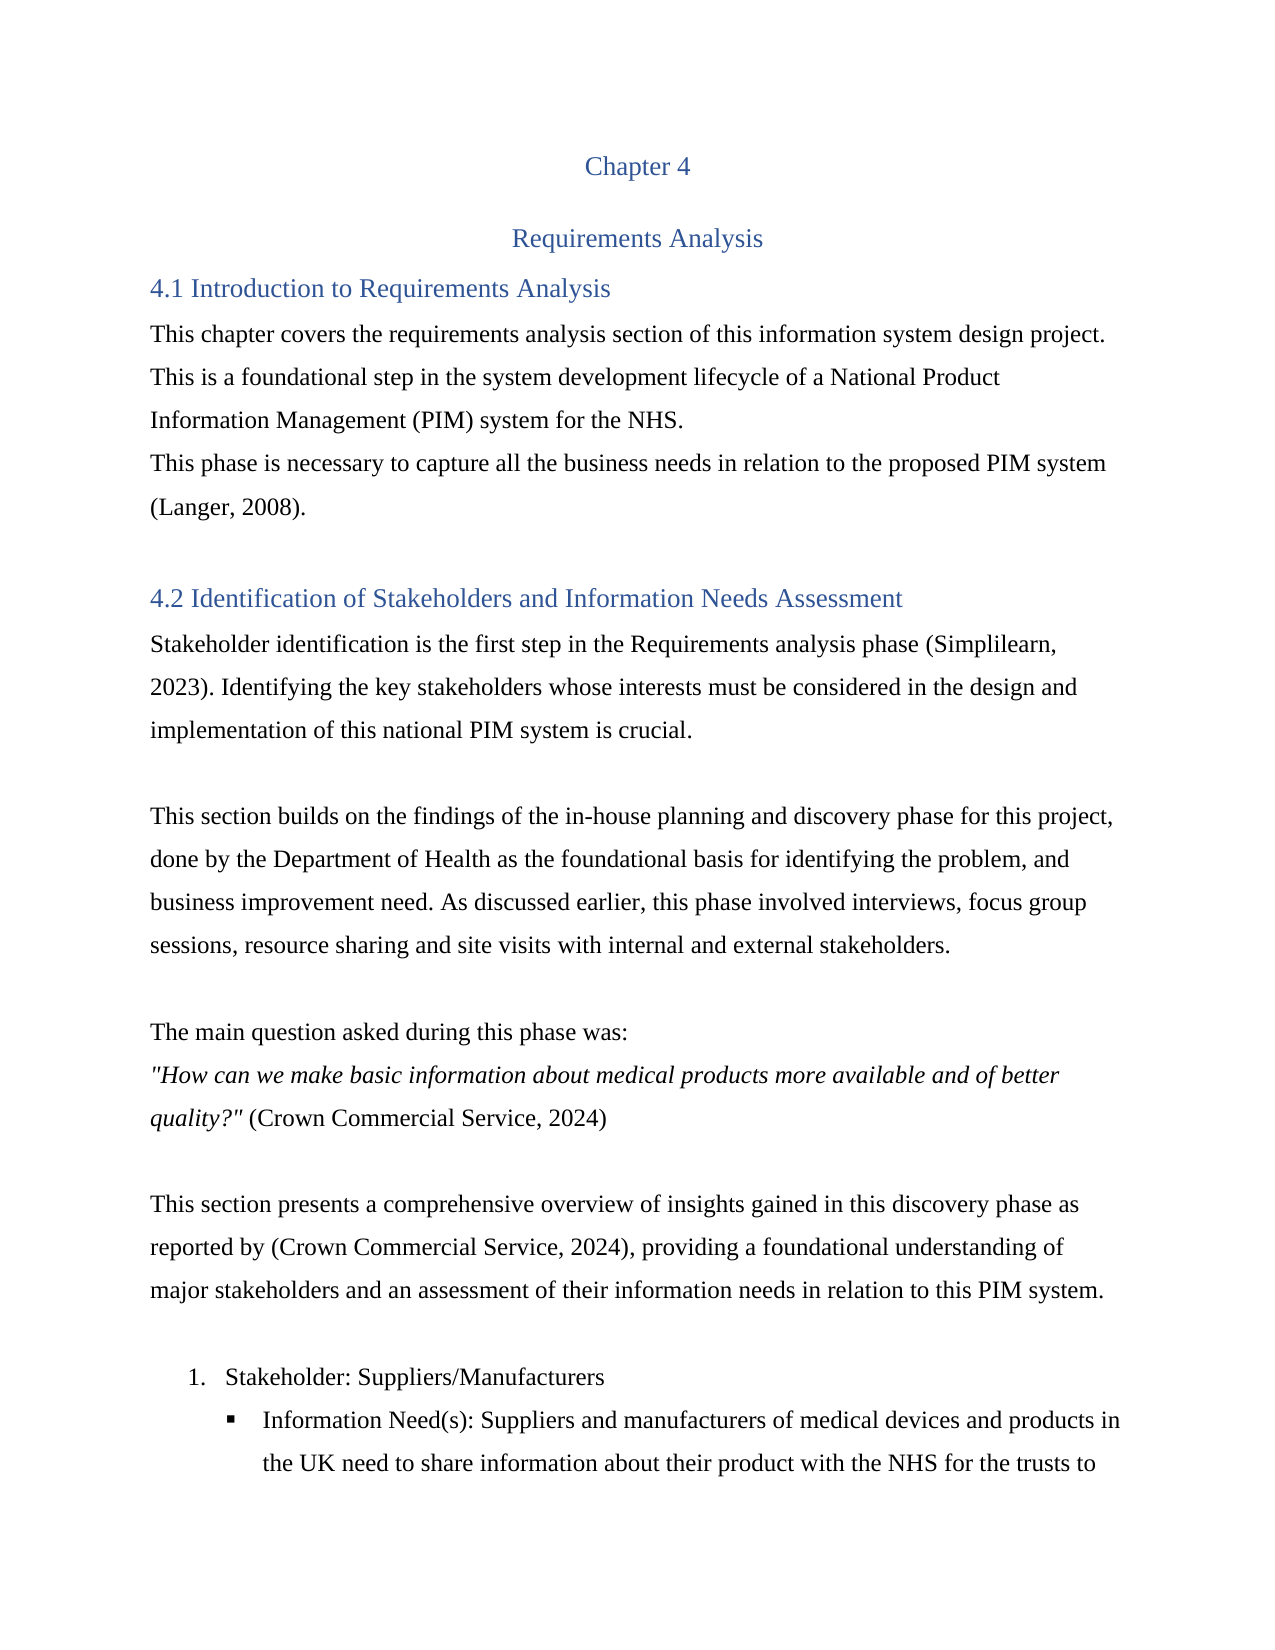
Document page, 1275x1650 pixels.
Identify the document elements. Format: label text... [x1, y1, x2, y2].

text Stakeholder identification is the first step in the Requirements analysis phase. Identifying the key stakeholders whose interests must be considered in the design and implementation of this national PIM system is crucial. [150, 629, 1125, 744]
subtitle Chapter 4 [150, 150, 1125, 181]
text This section builds on the findings of the in-house planning and discovery phase for this project, done by the Department of Health as the foundational basis for identifying the problem, and business improvement need. As discussed earlier, this phase involved interviews, focus group sessions, resource sharing and site visits with internal and external stakeholders. [150, 801, 1125, 959]
list Stakeholder: Suppliers/Manufacturers [187, 1362, 1125, 1391]
text This chapter covers the requirements analysis section of this information system design project. This is a foundational step in the system development lifecycle of a National Product Information Management (PIM) system for the NHS. [150, 319, 1125, 434]
text This phase is necessary to capture all the business needs in relation to the proposed PIM system . [150, 448, 1125, 520]
text "How can we make basic information about medical products more available and of better quality?" [150, 1060, 1125, 1132]
text The main question asked during this phase was: [150, 1017, 1125, 1046]
text This section presents a comprehensive overview of insights gained in this discovery phase as reported by , providing a foundational understanding of major stakeholders and an assessment of their information needs in relation to this PIM system. [150, 1189, 1125, 1304]
subtitle 4.2 Identification of Stakeholders and Information Needs Assessment [150, 582, 1125, 613]
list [225, 1405, 1125, 1477]
subtitle 4.1 Introduction to Requirements Analysis [150, 272, 1125, 304]
subtitle Requirements Analysis [150, 222, 1125, 253]
